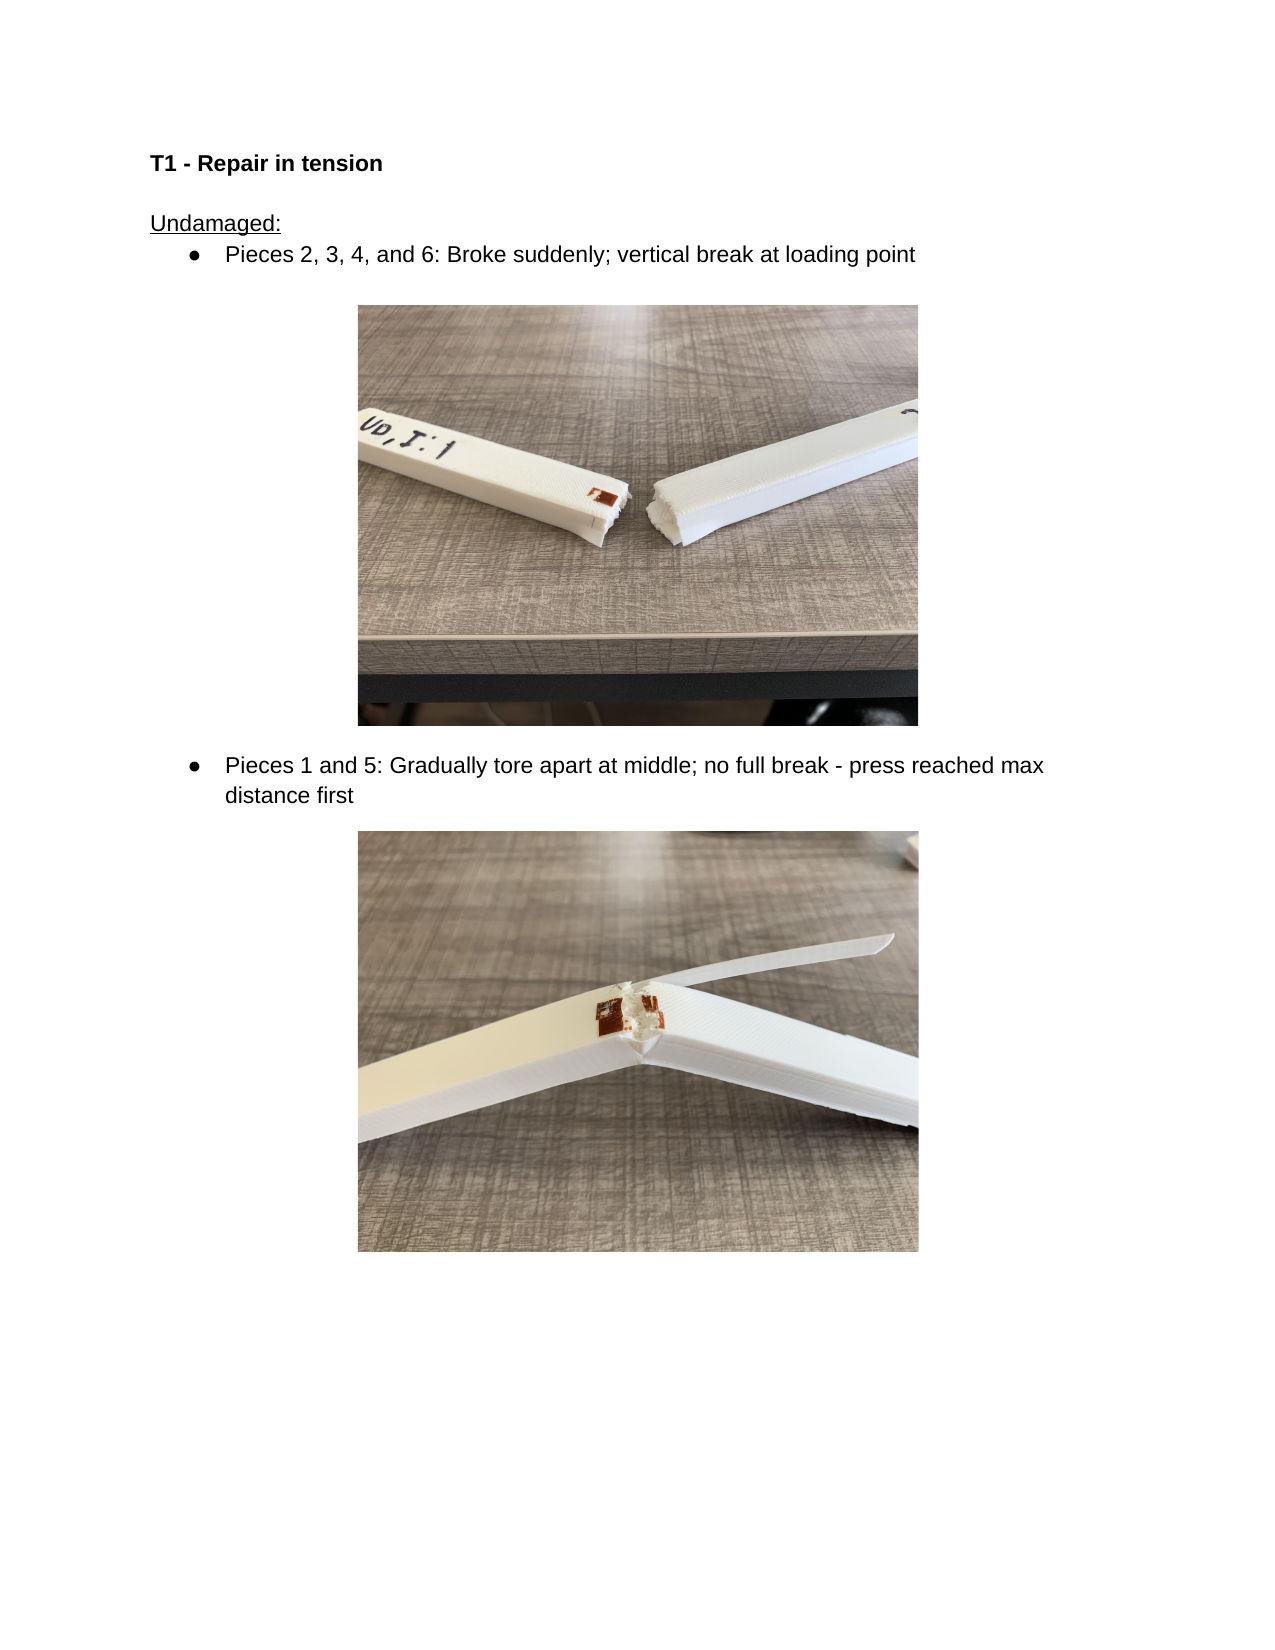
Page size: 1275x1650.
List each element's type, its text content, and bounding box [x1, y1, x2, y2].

picture [357, 305, 919, 726]
list Pieces 2, 3, 4, and 6: Broke suddenly; vertical break at loading point [187, 241, 1125, 267]
text Undamaged: [150, 210, 1125, 237]
text T1 - Repair in tension [150, 150, 1125, 176]
picture [357, 831, 919, 1252]
